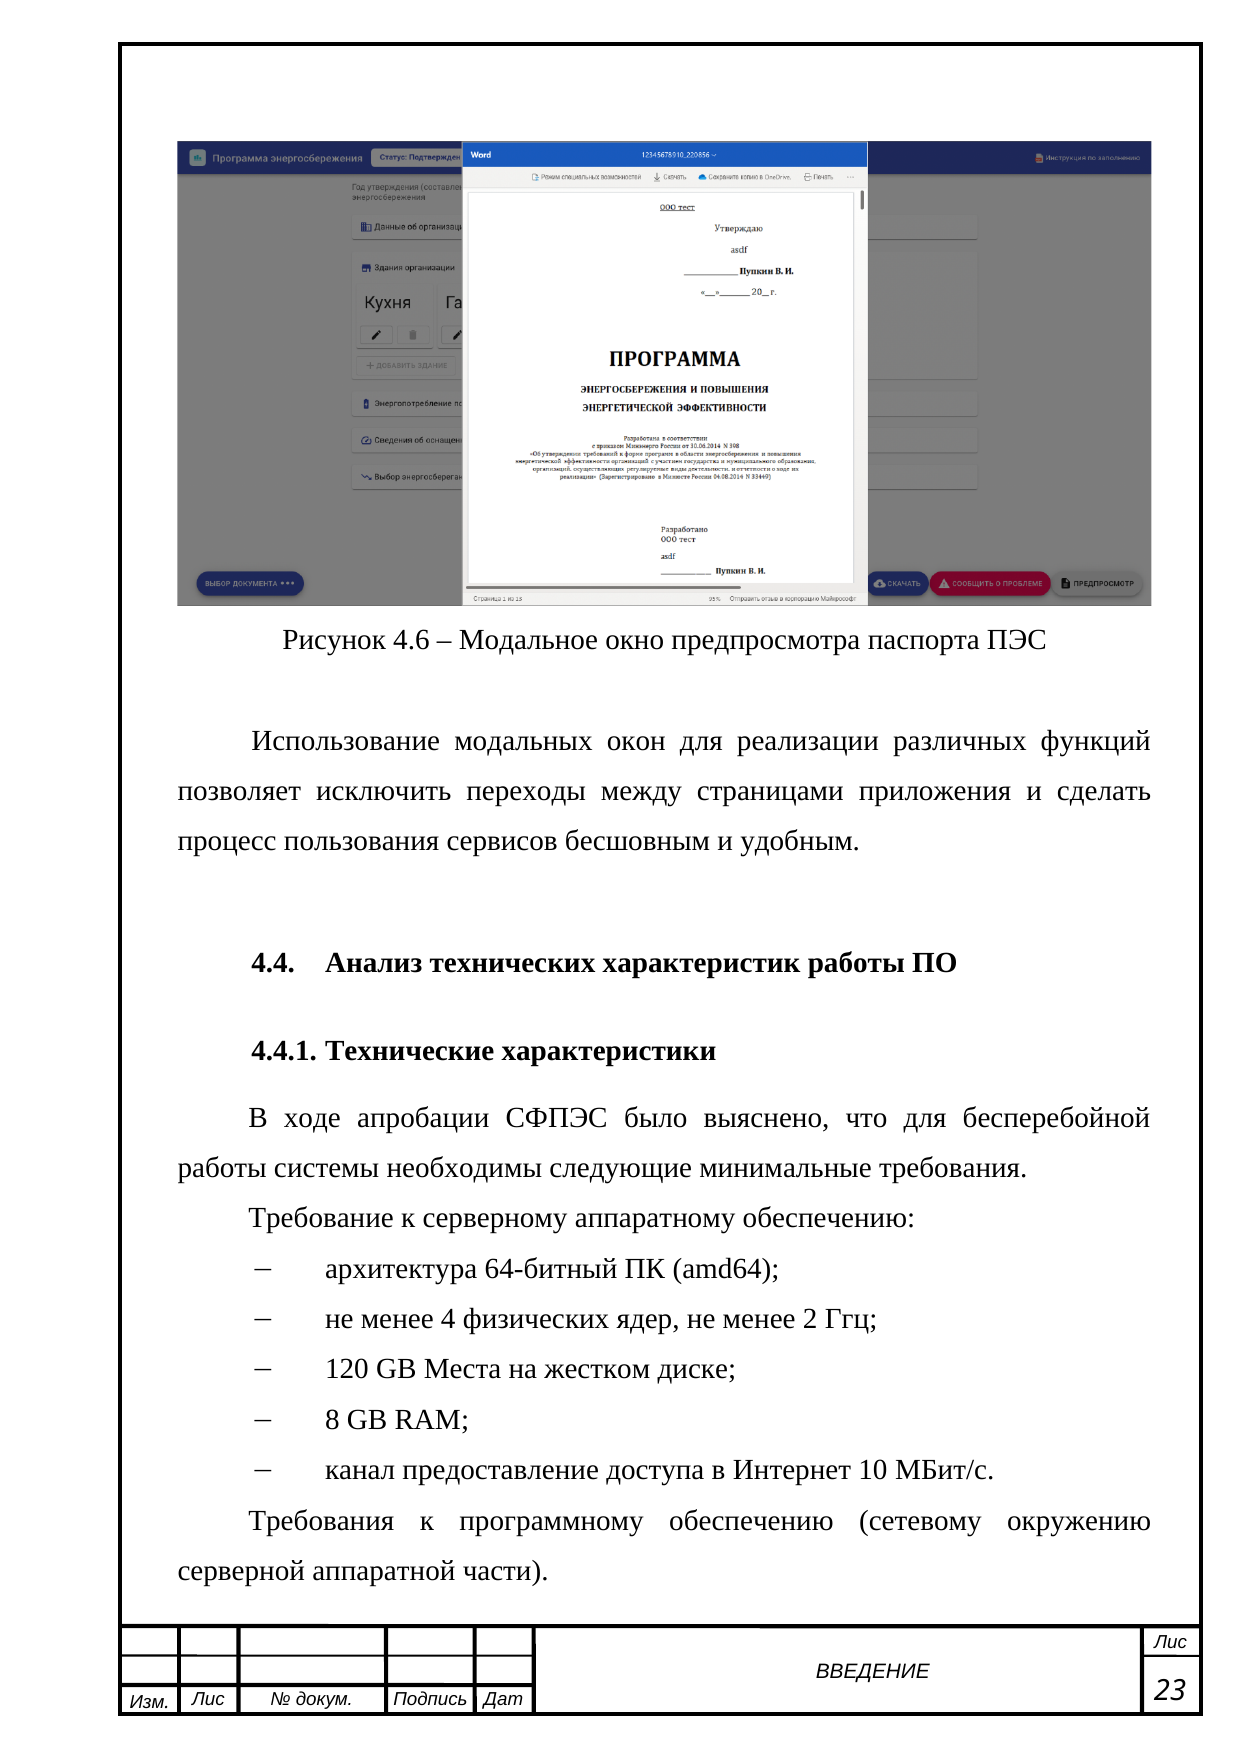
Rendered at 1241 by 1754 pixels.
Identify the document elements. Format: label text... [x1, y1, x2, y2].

list 120 GB Места на жестком диске; [177, 1352, 1152, 1385]
text Требование к серверному аппаратному обеспечению: [177, 1200, 1152, 1234]
text Требования к программному обеспечению (сетевому окружению серверной аппаратной части). [177, 1503, 1152, 1587]
subtitle Анализ технических характеристик работы ПО [177, 945, 1152, 978]
list архитектура 64-битный ПК (amd64); [177, 1251, 1152, 1284]
list не менее 4 физических ядер, не менее 2 Ггц; [177, 1301, 1152, 1335]
list 8 GB RAM; [177, 1402, 1152, 1436]
list канал предоставление доступа в Интернет 10 MБит/с. [177, 1452, 1152, 1486]
text В ходе апробации СФПЭС было выяснено, что для бесперебойной работы системы необходимы следующие минимальные требования. [177, 1100, 1152, 1184]
text Рисунок 4.6 – Модальное окно предпросмотра паспорта ПЭС [177, 622, 1152, 656]
picture [177, 141, 1152, 606]
text Использование модальных окон для реализации различных функций позволяет исключить переходы между страницами приложения и сделать процесс пользования сервисов бесшовным и удобным. [177, 723, 1152, 857]
subtitle Технические характеристики [177, 1033, 1152, 1066]
